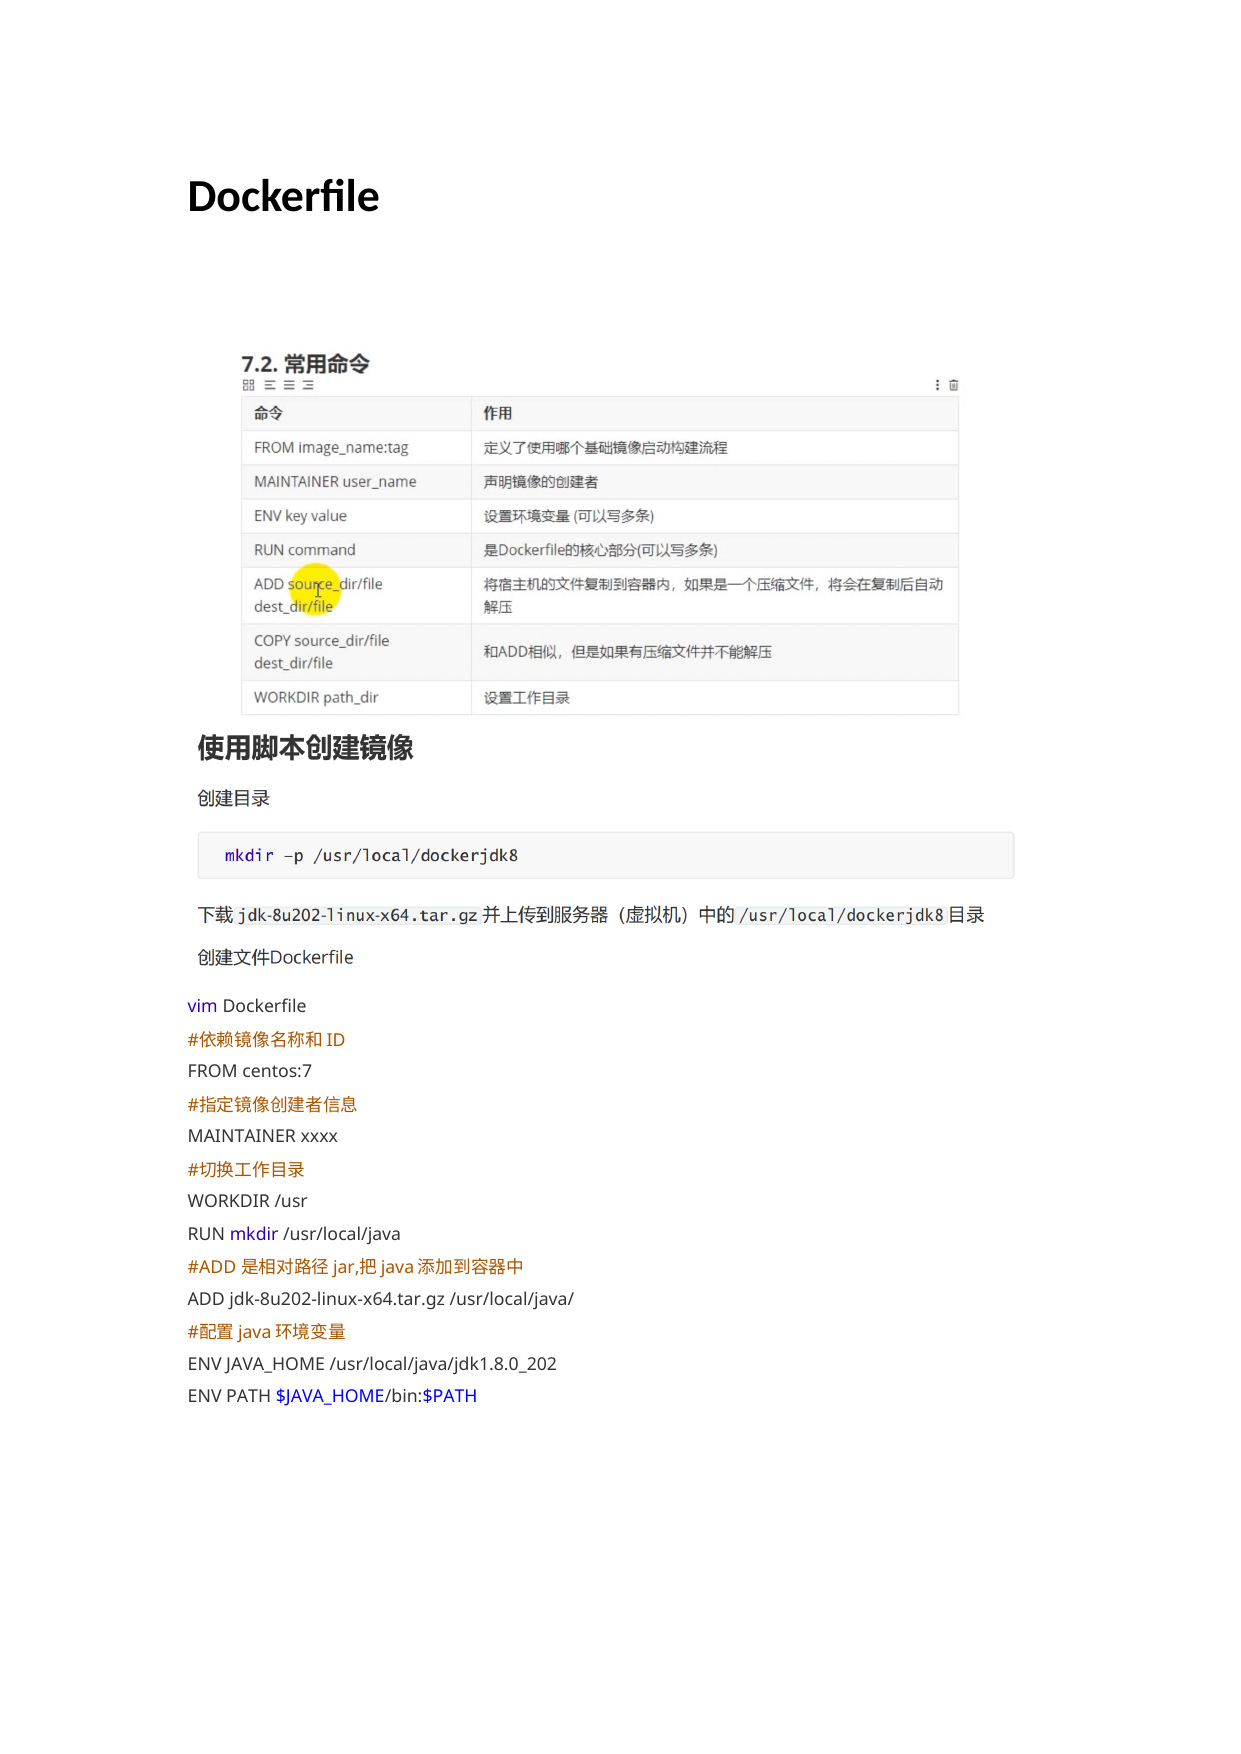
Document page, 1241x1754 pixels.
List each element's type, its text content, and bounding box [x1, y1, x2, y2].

text RUN mkdir /usr/local/java [187, 1217, 1053, 1249]
text ENV JAVA_HOME /usr/local/java/jdk1.8.0_202 [187, 1347, 1053, 1379]
text #配置java环境变量 [187, 1314, 1053, 1347]
text #依赖镜像名称和ID [187, 1022, 1053, 1054]
text vim Dockerfile [187, 989, 1053, 1022]
text WORKDIR /usr [187, 1184, 1053, 1217]
picture [187, 339, 1051, 722]
text FROM centos:7 [187, 1054, 1053, 1087]
text #切换工作目录 [187, 1152, 1053, 1184]
text #ADD 是相对路径jar,把java添加到容器中 [187, 1249, 1053, 1282]
text ENV PATH $JAVA_HOME/bin:$PATH [187, 1379, 1053, 1412]
picture [187, 729, 1053, 968]
text #指定镜像创建者信息 [187, 1087, 1053, 1119]
subtitle Dockerfile [187, 162, 1053, 227]
text ADD jdk-8u202-linux-x64.tar.gz /usr/local/java/ [187, 1282, 1053, 1314]
text MAINTAINER xxxx [187, 1119, 1053, 1152]
